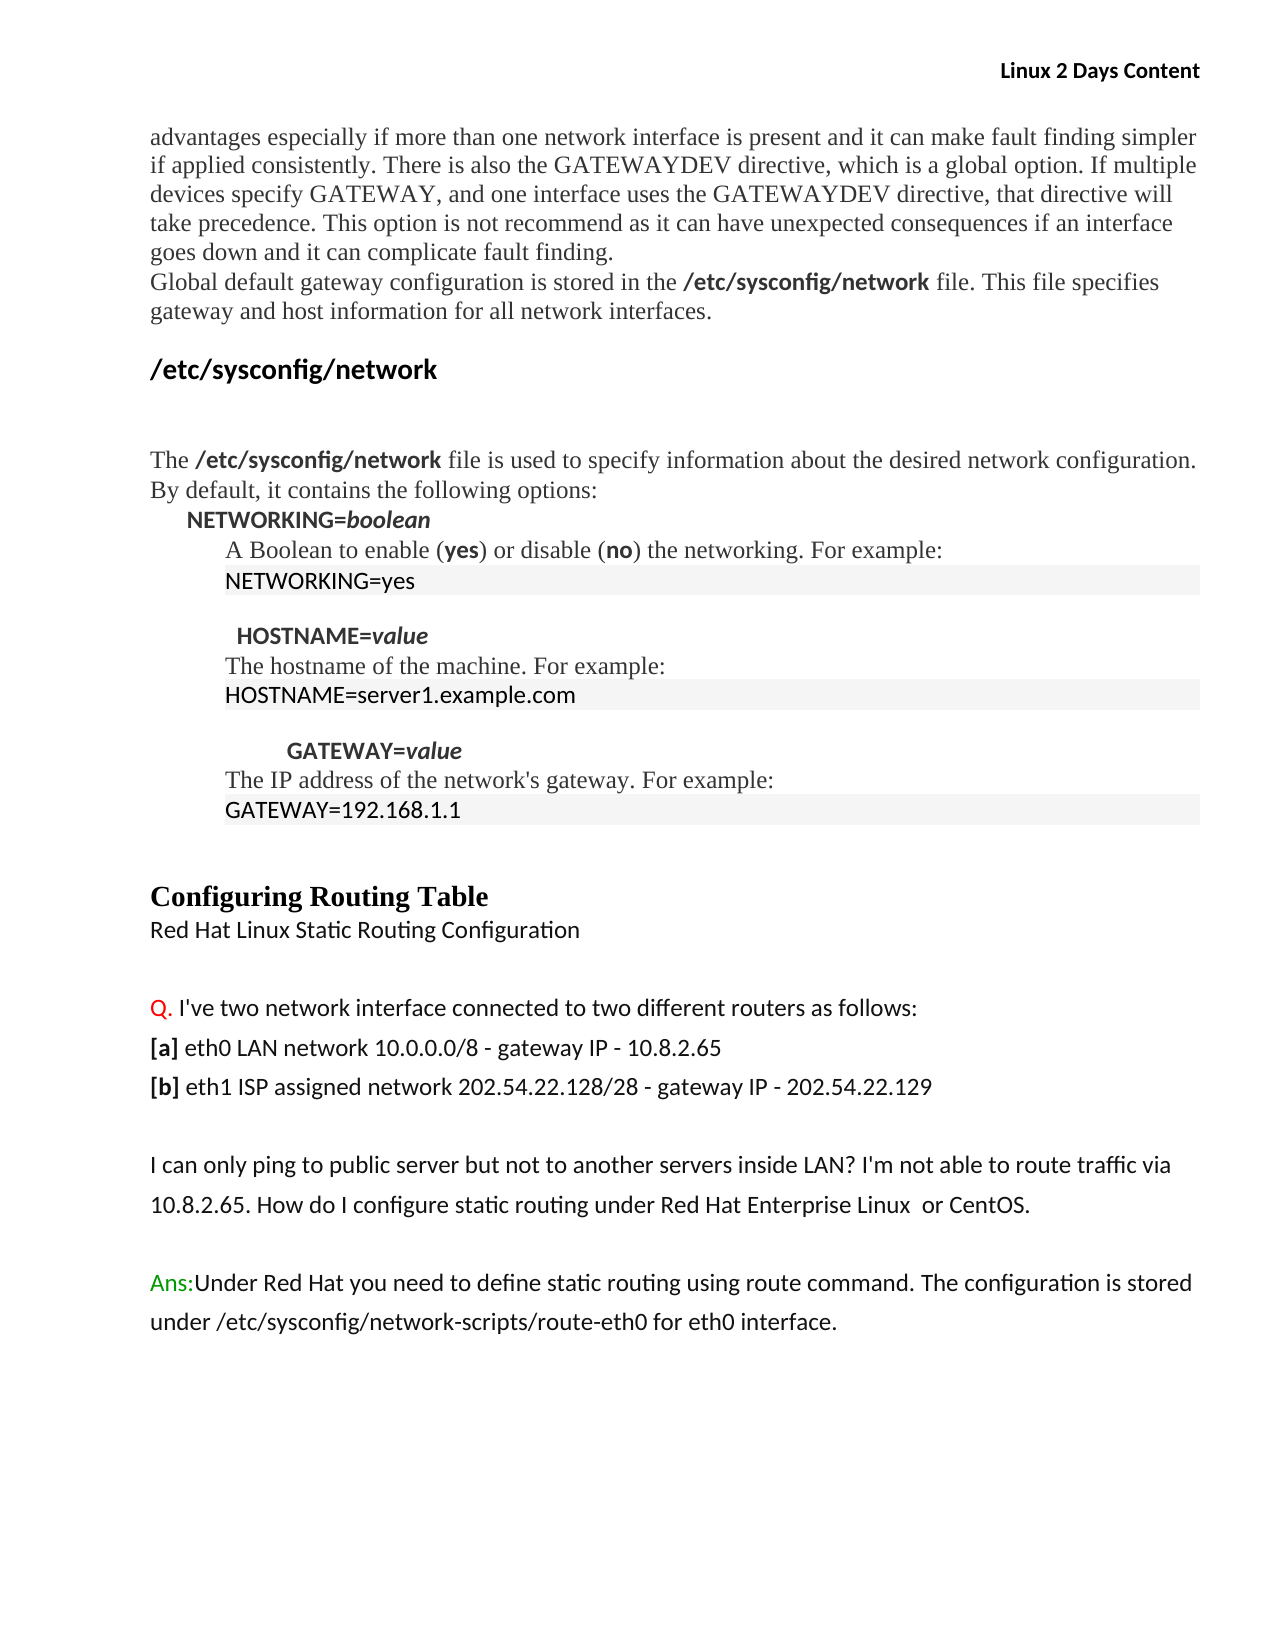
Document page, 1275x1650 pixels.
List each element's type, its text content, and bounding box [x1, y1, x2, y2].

text Global default gateway configuration is stored in the /etc/sysconfig/network file. This file specifies gateway and host information for all network interfaces. [150, 266, 1200, 325]
subtitle /etc/sysconfig/network [150, 351, 1200, 387]
text HOSTNAME=server1.example.com [225, 679, 1200, 710]
text GATEWAY=value [287, 735, 1200, 766]
text Q. I've two network interface connected to two different routers as follows: [a] eth0 LAN network 10.0.0.0/8 - gateway IP - 10.8.2.65 [150, 984, 1200, 1062]
text The /etc/sysconfig/network file is used to specify information about the desired network configuration. By default, it contains the following options: [150, 444, 1200, 504]
subtitle Red Hat Linux Static Routing Configuration [150, 912, 1200, 944]
text HOSTNAME=value [237, 620, 1200, 651]
text NETWORKING=yes [225, 565, 1200, 595]
text The IP address of the network's gateway. For example: [225, 766, 1200, 794]
text Configuring Routing Table [150, 879, 1200, 912]
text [150, 122, 1200, 266]
text [b] eth1 ISP assigned network 202.54.22.128/28 - gateway IP - 202.54.22.129 [150, 1062, 1200, 1101]
text A Boolean to enable (yes) or disable (no) the networking. For example: [225, 534, 1200, 565]
text NETWORKING=boolean [187, 504, 1200, 534]
text The hostname of the machine. For example: [225, 651, 1200, 679]
text GATEWAY=192.168.1.1 [225, 794, 1200, 825]
text I can only ping to public server but not to another servers inside LAN? I'm not able to route traffic via 10.8.2.65. How do I configure static routing under Red Hat Enterprise Linux or CentOS. Ans:Under Red Hat you need to define static routing using route command. The configuration is stored under /etc/sysconfig/network-scripts/route-eth0 for eth0 interface. [150, 1141, 1200, 1337]
